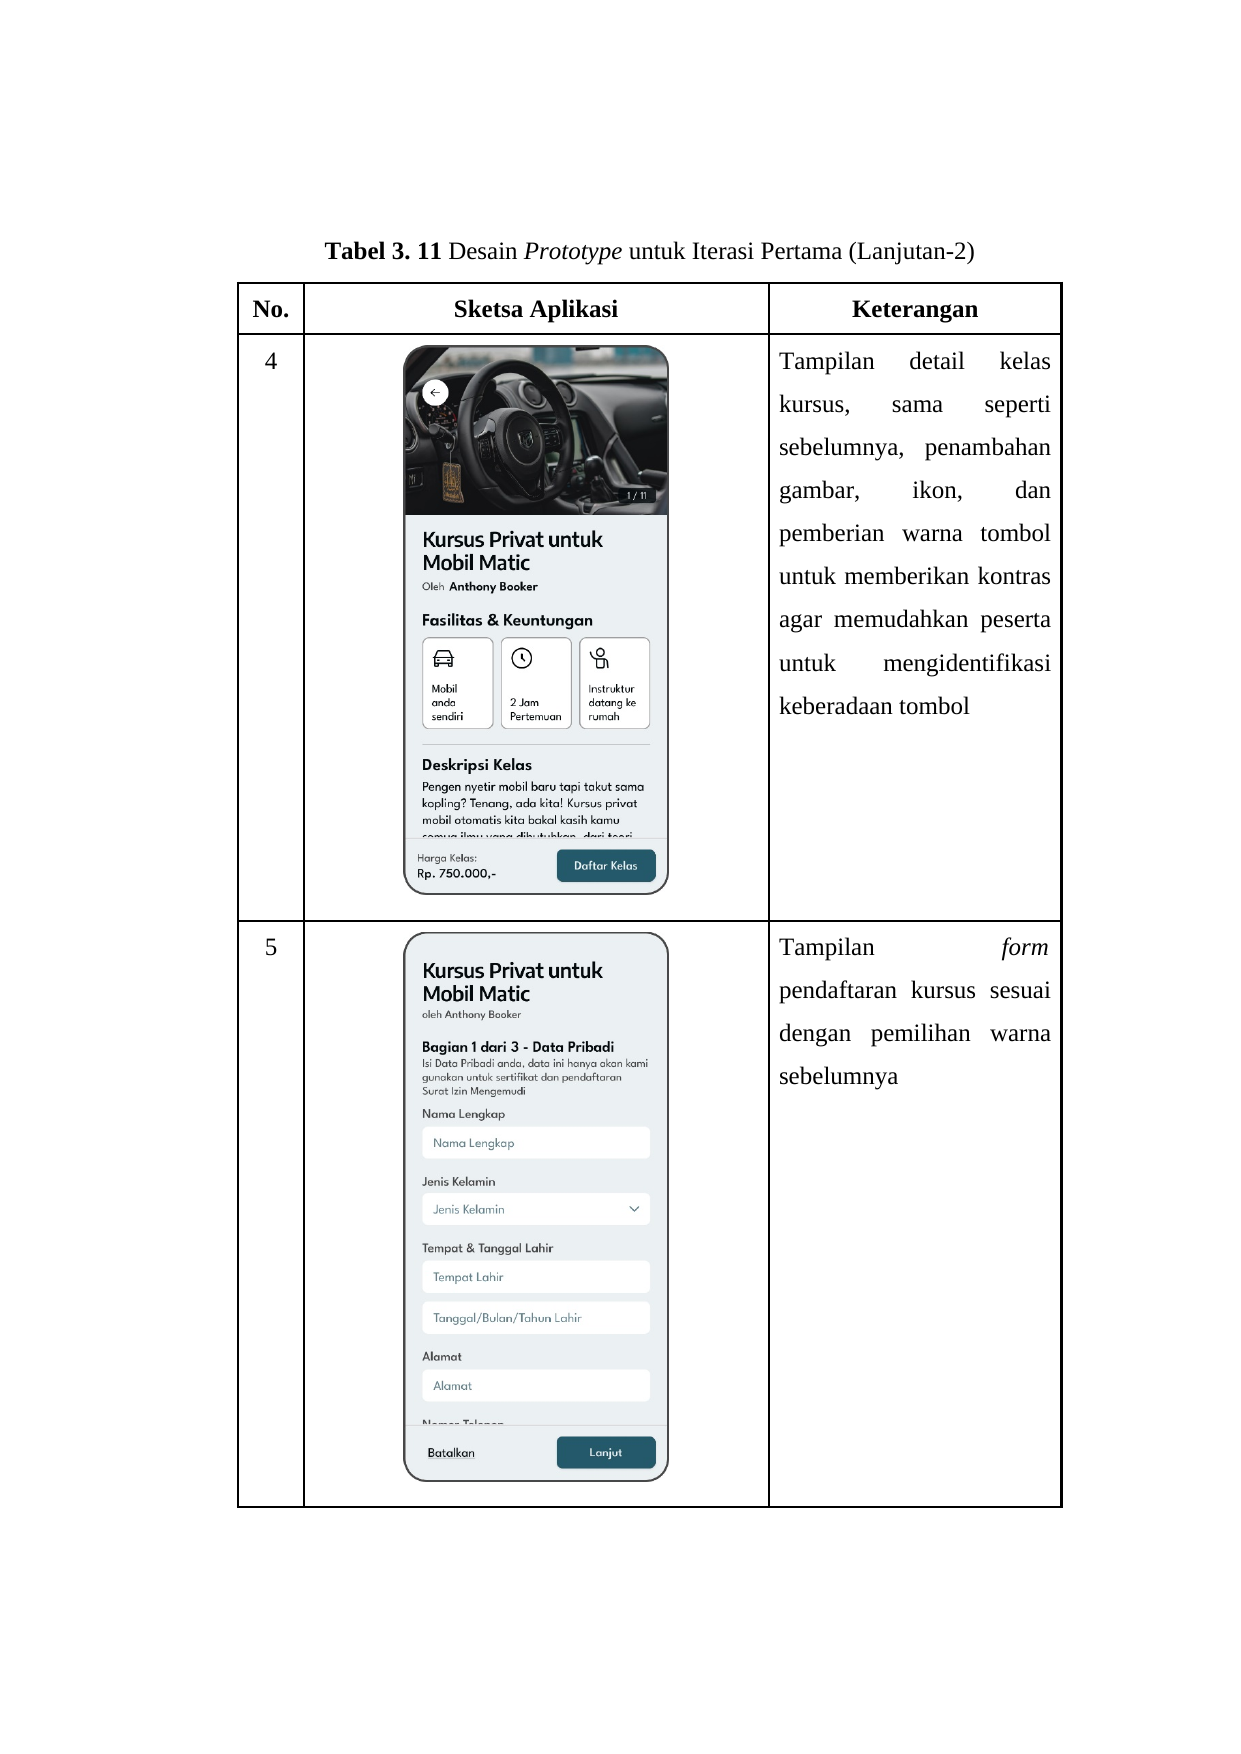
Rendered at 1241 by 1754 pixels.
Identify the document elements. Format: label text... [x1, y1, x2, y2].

text Tabel 3. 11 Desain Prototype untuk Iterasi Pertama (Lanjutan-2) [236, 236, 1063, 265]
table_cell [305, 922, 768, 1506]
table_cell 5 [239, 922, 303, 1506]
table_cell Tampilan detail kelas kursus, sama seperti sebelumnya, penambahan gambar, ikon, dan pemberian warna tombol untuk memberikan kontras agar memudahkan peserta untuk mengidentifikasi keberadaan tombol [770, 335, 1060, 919]
table_header Sketsa Aplikasi [305, 284, 768, 333]
table_cell 4 [239, 335, 303, 919]
table_header No. [239, 284, 303, 333]
table_cell Tampilan form pendaftaran kursus sesuai dengan pemilihan warna sebelumnya [770, 922, 1060, 1506]
picture [403, 932, 669, 1482]
table_cell [305, 335, 768, 919]
table_header Keterangan [770, 284, 1060, 333]
picture [403, 345, 669, 895]
